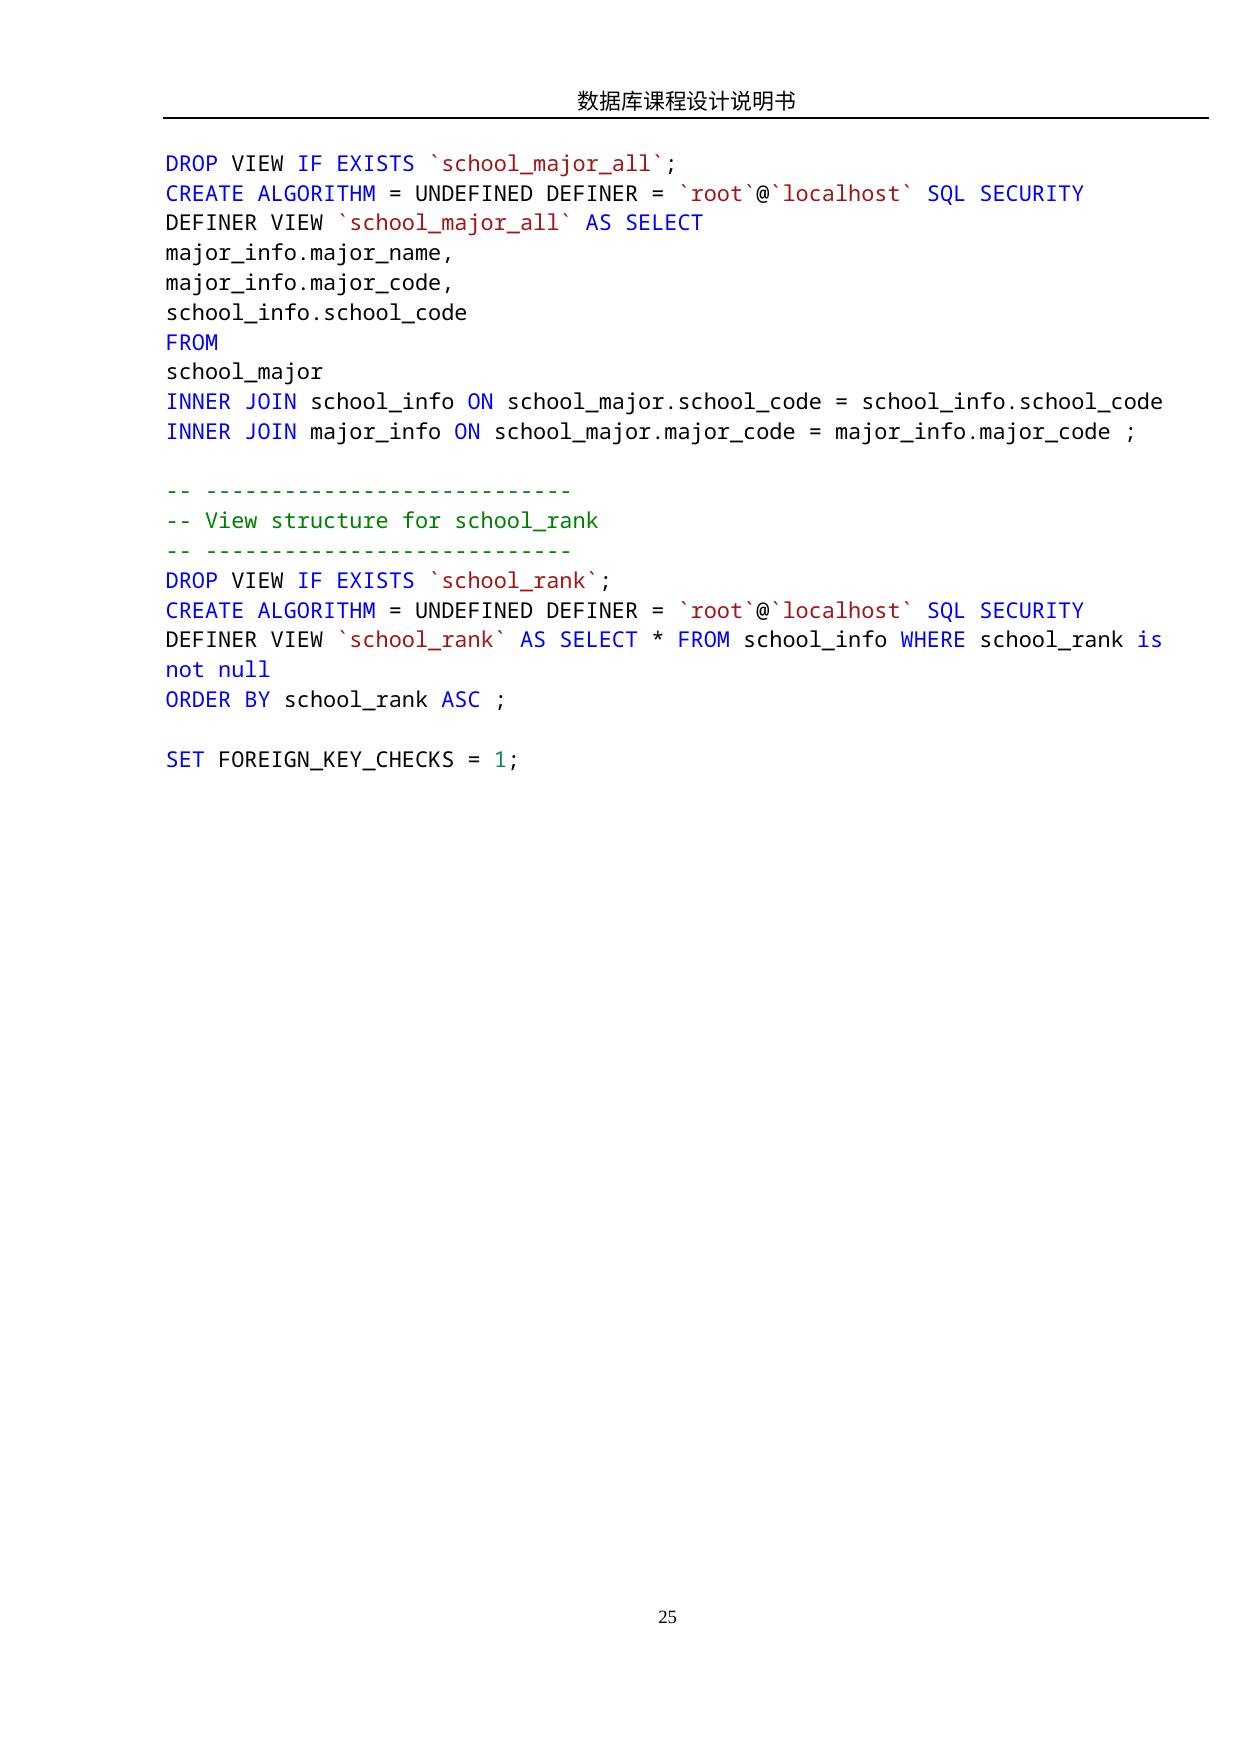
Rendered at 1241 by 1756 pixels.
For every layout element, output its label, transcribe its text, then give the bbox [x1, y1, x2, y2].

text major_info.major_code, [165, 267, 1169, 297]
text CREATE ALGORITHM = UNDEFINED DEFINER = `root`@`localhost` SQL SECURITY DEFINER VIEW `school_rank` AS SELECT * FROM school_info WHERE school_rank is not null [165, 594, 1169, 684]
text INNER JOIN major_info ON school_major.major_code = major_info.major_code ; [165, 416, 1169, 446]
text school_info.school_code [165, 297, 1169, 326]
text SET FOREIGN_KEY_CHECKS = 1; [165, 743, 1169, 773]
text -- ---------------------------- [165, 475, 1169, 505]
text ORDER BY school_rank ASC ; [165, 684, 1169, 714]
text -- ---------------------------- [165, 535, 1169, 565]
text -- View structure for school_rank [165, 505, 1169, 535]
text CREATE ALGORITHM = UNDEFINED DEFINER = `root`@`localhost` SQL SECURITY DEFINER VIEW `school_major_all` AS SELECT [165, 177, 1169, 237]
text FROM [165, 326, 1169, 356]
text school_major [165, 356, 1169, 386]
text DROP VIEW IF EXISTS `school_rank`; [165, 565, 1169, 594]
text major_info.major_name, [165, 237, 1169, 267]
text INNER JOIN school_info ON school_major.school_code = school_info.school_code [165, 386, 1169, 416]
text DROP VIEW IF EXISTS `school_major_all`; [165, 148, 1169, 177]
